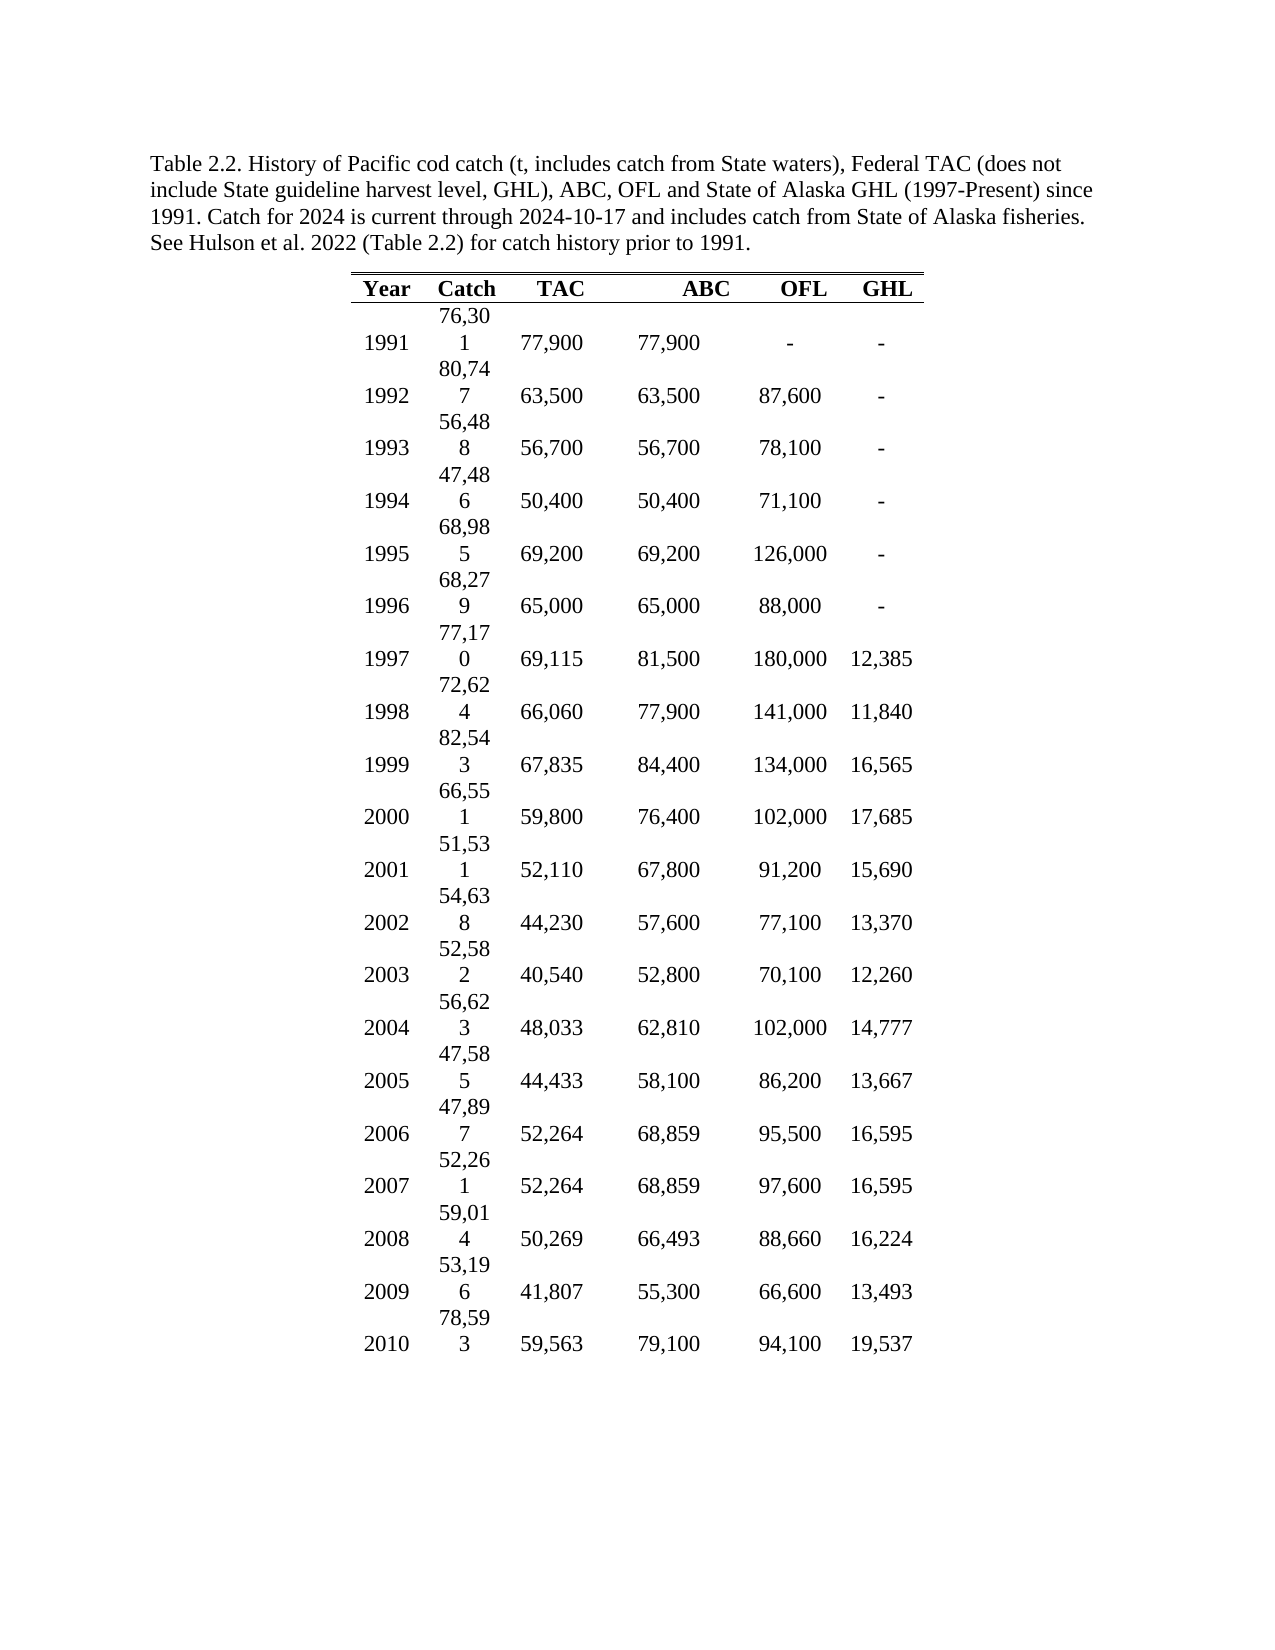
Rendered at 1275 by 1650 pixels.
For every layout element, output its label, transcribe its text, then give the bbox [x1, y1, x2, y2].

table_cell - [839, 303, 924, 355]
table_cell 2009 [351, 1251, 422, 1304]
table_cell 52,264 [507, 1146, 596, 1199]
table_cell 78,100 [741, 408, 838, 461]
table_cell 88,000 [741, 566, 838, 619]
table_cell 44,433 [507, 1041, 596, 1093]
table_cell 47,486 [422, 461, 507, 513]
table_cell 66,551 [422, 777, 507, 830]
table_cell 1993 [351, 408, 422, 461]
table_cell 16,565 [839, 724, 924, 777]
table_cell - [839, 408, 924, 461]
table_cell 52,582 [422, 935, 507, 988]
table_cell 71,100 [741, 461, 838, 513]
table_cell 13,493 [839, 1251, 924, 1304]
table_cell 80,747 [422, 355, 507, 408]
table_cell - [839, 514, 924, 566]
table_cell 95,500 [741, 1093, 838, 1146]
table_cell 13,370 [839, 883, 924, 935]
table_cell 12,385 [839, 619, 924, 672]
table_cell 2002 [351, 883, 422, 935]
table_cell 1999 [351, 724, 422, 777]
table_cell 77,100 [741, 883, 838, 935]
table_cell 79,100 [596, 1304, 741, 1357]
table_header TAC [507, 275, 596, 302]
table_cell 52,110 [507, 830, 596, 882]
table_cell 2000 [351, 777, 422, 830]
table_cell 76,301 [422, 303, 507, 355]
table_cell 1998 [351, 672, 422, 724]
table_cell 63,500 [596, 355, 741, 408]
table_cell 56,623 [422, 988, 507, 1041]
table_cell 2010 [351, 1304, 422, 1357]
table_cell 81,500 [596, 619, 741, 672]
table_cell 16,595 [839, 1093, 924, 1146]
table_cell 47,585 [422, 1041, 507, 1093]
table_cell 69,200 [596, 514, 741, 566]
table_header ABC [596, 275, 741, 302]
table_cell 53,196 [422, 1251, 507, 1304]
table_cell 76,400 [596, 777, 741, 830]
table_cell 55,300 [596, 1251, 741, 1304]
table_cell 54,638 [422, 883, 507, 935]
table_cell 16,595 [839, 1146, 924, 1199]
table_cell 63,500 [507, 355, 596, 408]
table_cell 66,060 [507, 672, 596, 724]
table_cell 77,900 [507, 303, 596, 355]
table_cell 50,400 [596, 461, 741, 513]
table_cell 52,800 [596, 935, 741, 988]
table_cell 65,000 [507, 566, 596, 619]
table_cell - [839, 566, 924, 619]
table_cell - [839, 355, 924, 408]
table_cell 56,700 [507, 408, 596, 461]
table_cell 69,200 [507, 514, 596, 566]
table_cell 1994 [351, 461, 422, 513]
table_cell 72,624 [422, 672, 507, 724]
table_cell 2003 [351, 935, 422, 988]
table_cell 77,900 [596, 303, 741, 355]
table_cell 51,531 [422, 830, 507, 882]
table_cell 17,685 [839, 777, 924, 830]
table_cell 59,563 [507, 1304, 596, 1357]
table_cell 91,200 [741, 830, 838, 882]
table_cell 47,897 [422, 1093, 507, 1146]
table_cell 134,000 [741, 724, 838, 777]
table_cell 11,840 [839, 672, 924, 724]
table_cell 84,400 [596, 724, 741, 777]
table_cell 78,593 [422, 1304, 507, 1357]
table_cell 88,660 [741, 1199, 838, 1251]
table_cell 1995 [351, 514, 422, 566]
table_cell 87,600 [741, 355, 838, 408]
table_cell 67,835 [507, 724, 596, 777]
table_cell 14,777 [839, 988, 924, 1041]
table_cell 86,200 [741, 1041, 838, 1093]
table_cell - [839, 461, 924, 513]
table_cell 62,810 [596, 988, 741, 1041]
table_cell 2001 [351, 830, 422, 882]
table_cell 141,000 [741, 672, 838, 724]
table_cell 52,261 [422, 1146, 507, 1199]
table_cell 2008 [351, 1199, 422, 1251]
table_cell 13,667 [839, 1041, 924, 1093]
table_cell 50,269 [507, 1199, 596, 1251]
table_header OFL [741, 275, 838, 302]
table_cell 1991 [351, 303, 422, 355]
table_cell 16,224 [839, 1199, 924, 1251]
table_cell 65,000 [596, 566, 741, 619]
table_cell 97,600 [741, 1146, 838, 1199]
table_cell 50,400 [507, 461, 596, 513]
table_cell 102,000 [741, 777, 838, 830]
table_cell 68,985 [422, 514, 507, 566]
table_cell 48,033 [507, 988, 596, 1041]
table_cell 66,600 [741, 1251, 838, 1304]
table_cell 56,488 [422, 408, 507, 461]
table_cell 2004 [351, 988, 422, 1041]
table_cell 82,543 [422, 724, 507, 777]
table_cell 59,800 [507, 777, 596, 830]
table_cell - [741, 303, 838, 355]
table_cell 68,859 [596, 1146, 741, 1199]
table_header Catch [422, 275, 507, 302]
table_header GHL [839, 275, 924, 302]
table_cell 52,264 [507, 1093, 596, 1146]
table_header Year [351, 275, 422, 302]
table_cell 57,600 [596, 883, 741, 935]
table_cell 59,014 [422, 1199, 507, 1251]
table_cell 180,000 [741, 619, 838, 672]
table_cell 1992 [351, 355, 422, 408]
table_cell 56,700 [596, 408, 741, 461]
table_cell 70,100 [741, 935, 838, 988]
subtitle Table 2.2. History of Pacific cod catch (t, includes catch from State waters), Federal TAC (does not include State guideline harvest level, GHL), ABC, OFL and State of Alaska GHL (1997-Present) since 1991. Catch for 2024 is current through 2024-10-17 and includes catch from State of Alaska fisheries. See Hulson et al. 2022 (Table 2.2) for catch history prior to 1991. [150, 150, 1125, 255]
table_cell 94,100 [741, 1304, 838, 1357]
table_cell 15,690 [839, 830, 924, 882]
table_cell 2006 [351, 1093, 422, 1146]
table_cell 41,807 [507, 1251, 596, 1304]
table_cell 102,000 [741, 988, 838, 1041]
table_cell 126,000 [741, 514, 838, 566]
table_cell 77,170 [422, 619, 507, 672]
table_cell 58,100 [596, 1041, 741, 1093]
table_cell 2007 [351, 1146, 422, 1199]
table_cell 66,493 [596, 1199, 741, 1251]
table_cell 67,800 [596, 830, 741, 882]
table_cell 40,540 [507, 935, 596, 988]
table_cell 68,279 [422, 566, 507, 619]
table_cell 1996 [351, 566, 422, 619]
table_cell 19,537 [839, 1304, 924, 1357]
table_cell 2005 [351, 1041, 422, 1093]
table_cell 1997 [351, 619, 422, 672]
table_cell 69,115 [507, 619, 596, 672]
table_cell 44,230 [507, 883, 596, 935]
table_cell 77,900 [596, 672, 741, 724]
table_cell 68,859 [596, 1093, 741, 1146]
table_cell 12,260 [839, 935, 924, 988]
